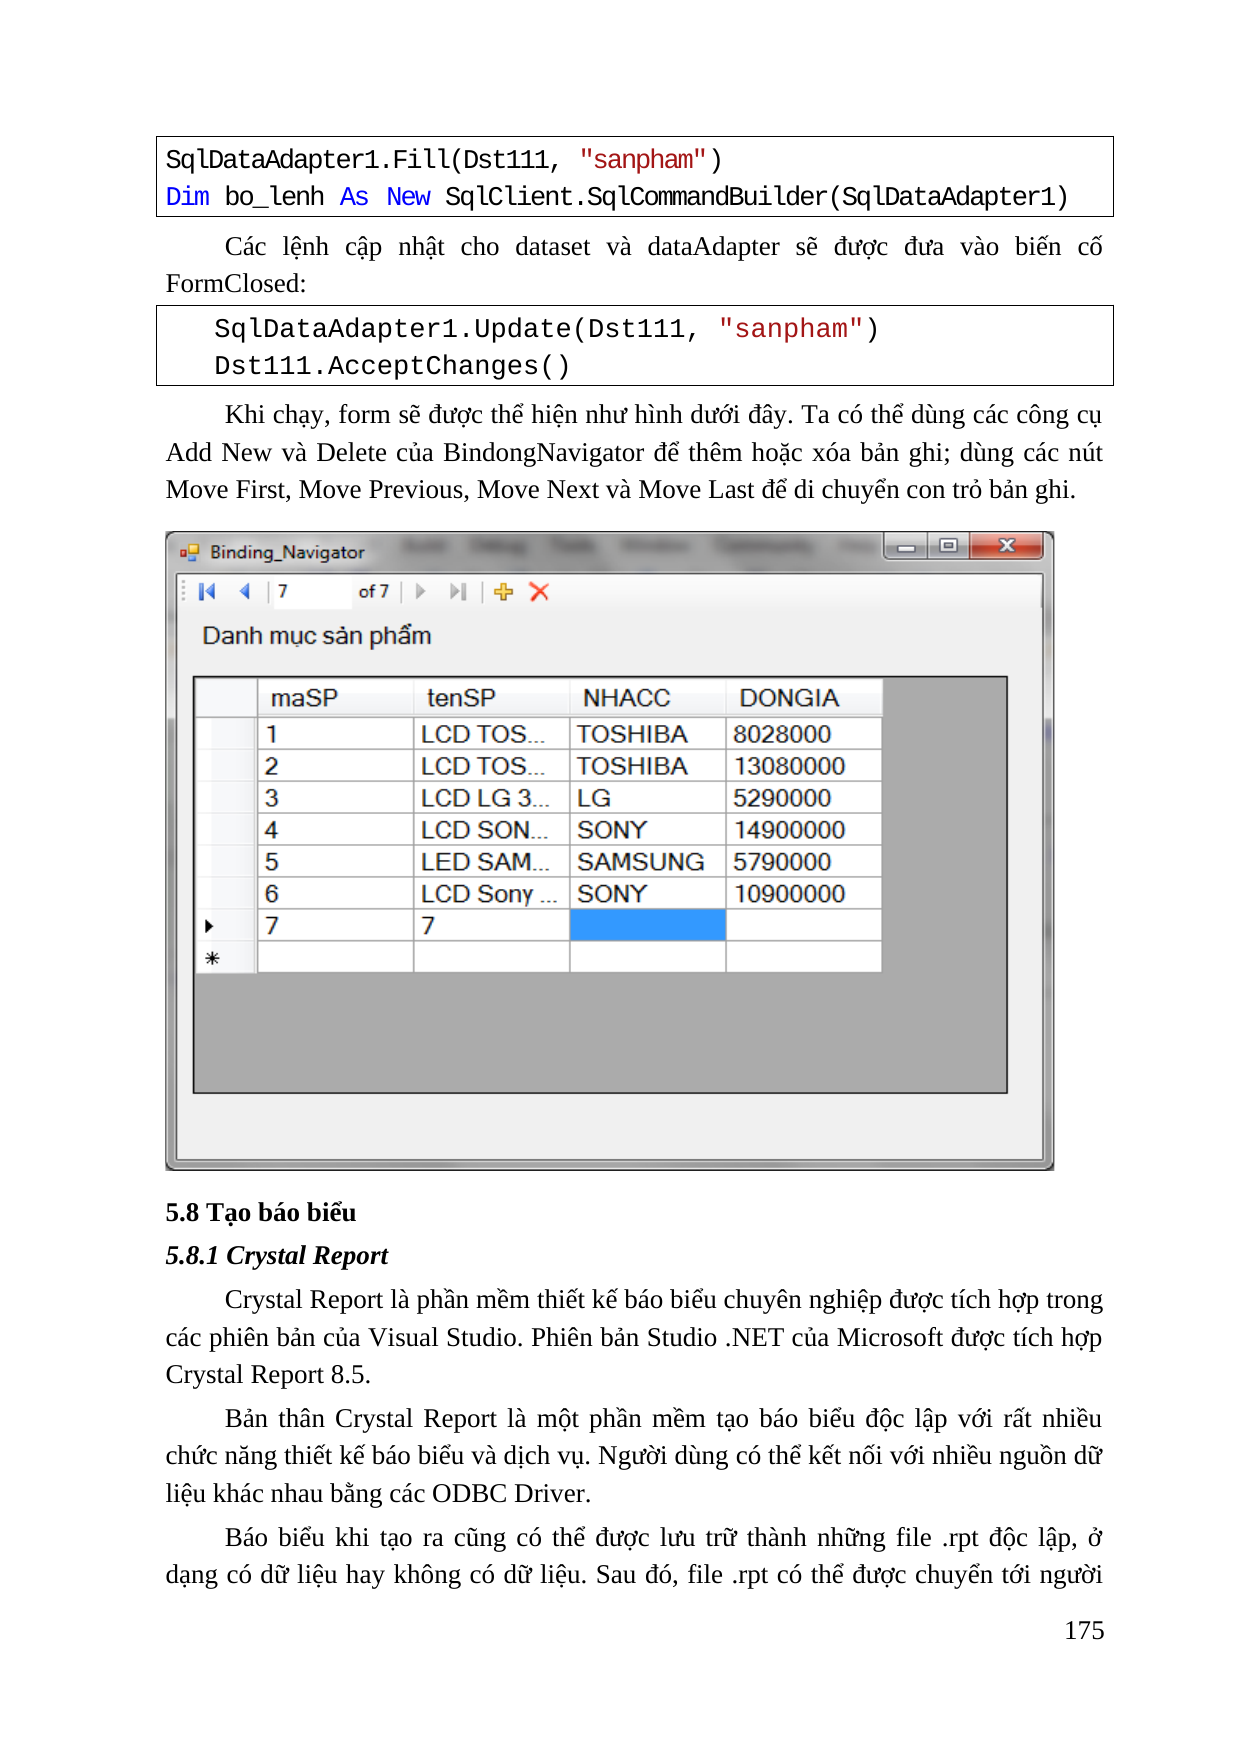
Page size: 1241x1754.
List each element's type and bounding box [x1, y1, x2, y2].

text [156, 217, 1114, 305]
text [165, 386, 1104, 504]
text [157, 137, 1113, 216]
picture [165, 531, 1055, 1171]
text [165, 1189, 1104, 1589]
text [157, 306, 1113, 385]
